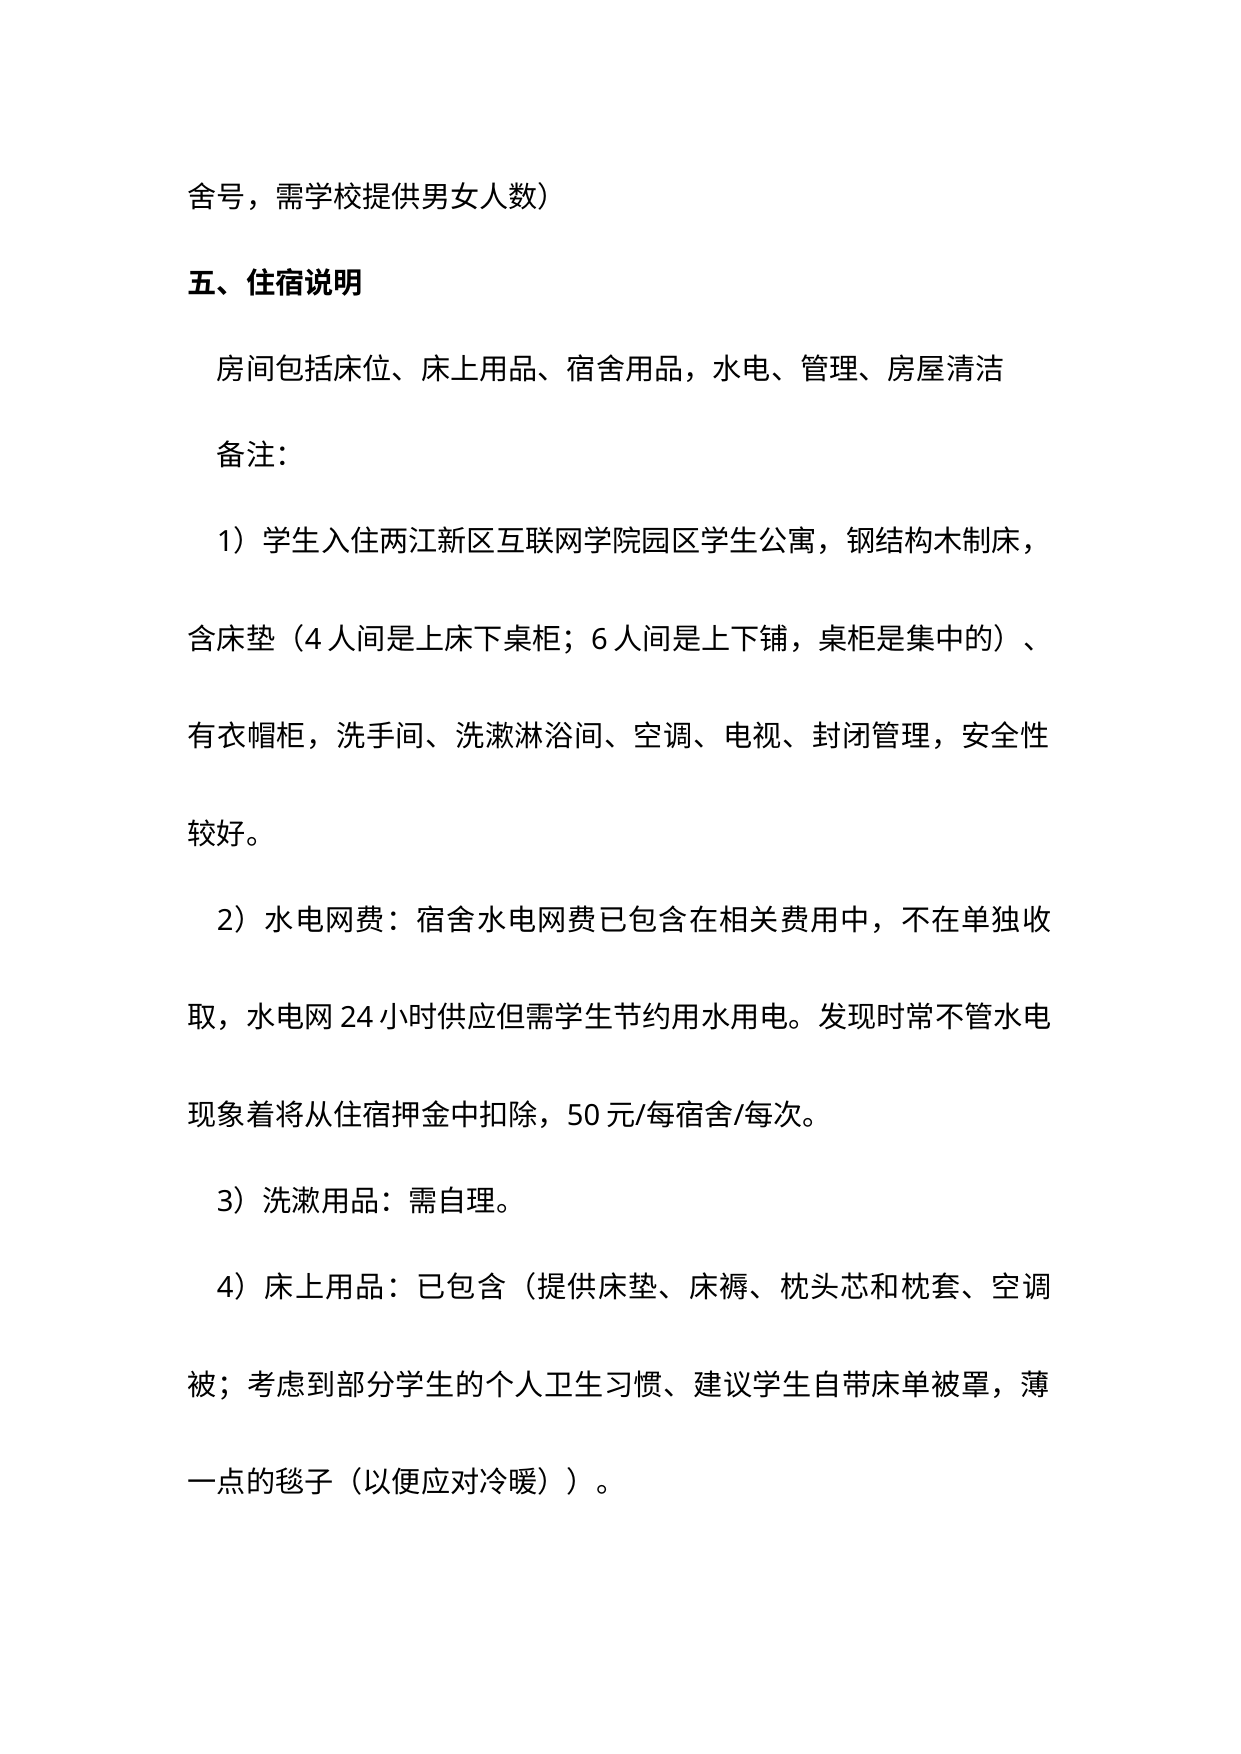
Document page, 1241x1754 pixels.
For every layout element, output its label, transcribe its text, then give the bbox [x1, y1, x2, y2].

text 1）学生入住两江新区互联网学院园区学生公寓，钢结构木制床，含床垫（4人间是上床下桌柜；6人间是上下铺，桌柜是集中的）、有衣帽柜，洗手间、洗漱淋浴间、空调、电视、封闭管理，安全性较好。 [187, 507, 1053, 864]
text 4）床上用品：已包含（提供床垫、床褥、枕头芯和枕套、空调被；考虑到部分学生的个人卫生习惯、建议学生自带床单被罩，薄一点的毯子（以便应对冷暖））。 [187, 1252, 1053, 1512]
text 备注： [187, 420, 1053, 485]
text 房间包括床位、床上用品、宿舍用品，水电、管理、房屋清洁 [187, 334, 1053, 399]
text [187, 162, 1053, 227]
list 住宿说明 [187, 248, 1053, 313]
text 3）洗漱用品：需自理。 [187, 1166, 1053, 1231]
text 2）水电网费：宿舍水电网费已包含在相关费用中，不在单独收取，水电网24小时供应但需学生节约用水用电。发现时常不管水电现象着将从住宿押金中扣除，50元/每宿舍/每次。 [187, 885, 1053, 1145]
